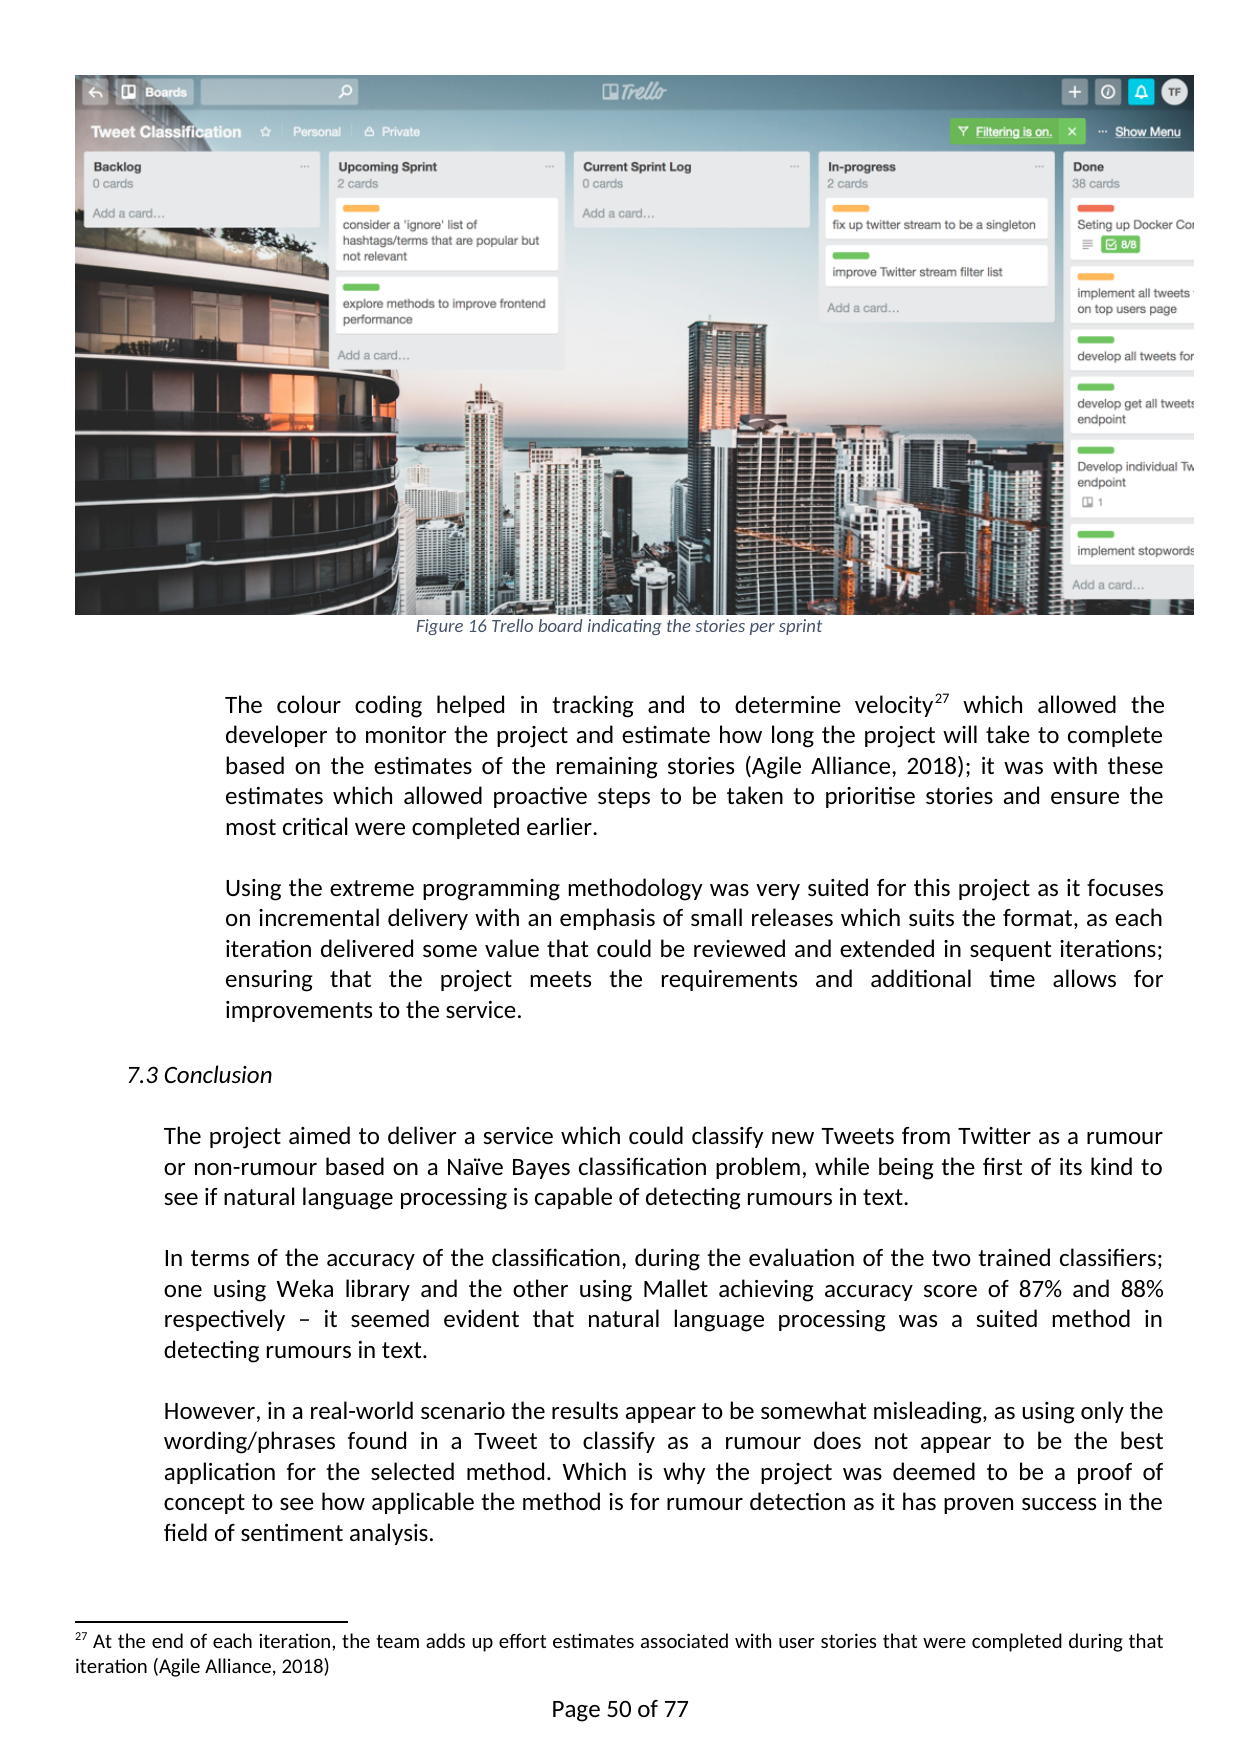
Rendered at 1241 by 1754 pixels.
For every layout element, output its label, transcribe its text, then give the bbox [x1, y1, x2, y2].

subtitle Conclusion [126, 1059, 1165, 1090]
text Using the extreme programming methodology was very suited for this project as it focuses on incremental delivery with an emphasis of small releases which suits the format, as each iteration delivered some value that could be reviewed and extended in sequent iterations; ensuring that the project meets the requirements and additional time allows for improvements to the service. [225, 872, 1165, 1024]
text The colour coding helped in tracking and to determine velocity which allowed the developer to monitor the project and estimate how long the project will take to complete based on the estimates of the remaining stories (Agile Alliance, 2018); it was with these estimates which allowed proactive steps to be taken to prioritise stories and ensure the most critical were completed earlier. [225, 689, 1165, 841]
text Figure 16 Trello board indicating the stories per sprint [75, 615, 1165, 637]
picture [75, 75, 1194, 615]
text However, in a real-world scenario the results appear to be somewhat misleading, as using only the wording/phrases found in a Tweet to classify as a rumour does not appear to be the best application for the selected method. Which is why the project was deemed to be a proof of concept to see how applicable the method is for rumour detection as it has proven success in the field of sentiment analysis. [164, 1395, 1165, 1548]
text The project aimed to deliver a service which could classify new Tweets from Twitter as a rumour or non-rumour based on a Naïve Bayes classification problem, while being the first of its kind to see if natural language processing is capable of detecting rumours in text. [164, 1120, 1165, 1212]
text In terms of the accuracy of the classification, during the evaluation of the two trained classifiers; one using Weka library and the other using Mallet achieving accuracy score of 87% and 88% respectively – it seemed evident that natural language processing was a suited method in detecting rumours in text. [164, 1242, 1165, 1364]
